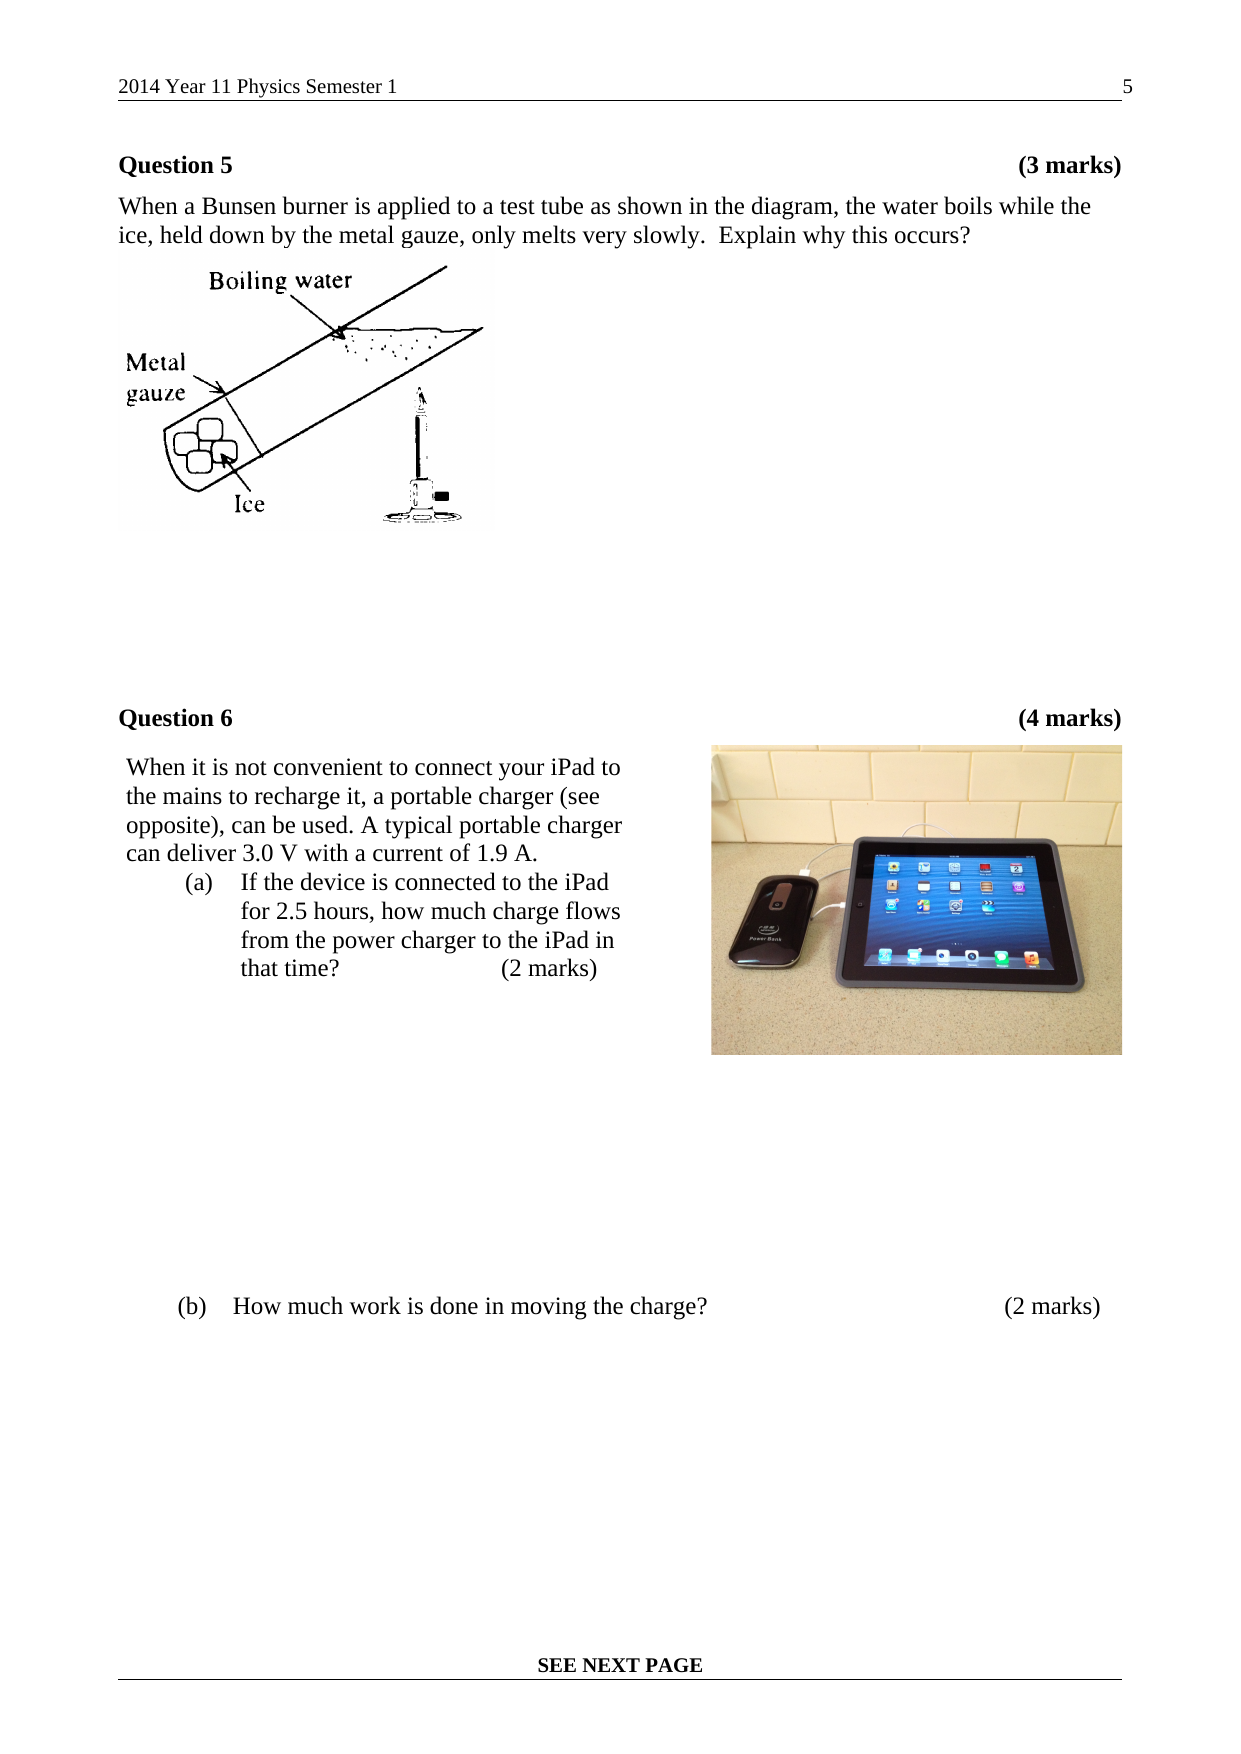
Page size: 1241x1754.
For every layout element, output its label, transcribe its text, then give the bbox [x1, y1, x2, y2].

text Question 5 (3 marks) [118, 150, 1122, 179]
text When a Bunsen burner is applied to a test tube as shown in the diagram, the water boils while the ice, held down by the metal gauze, only melts very slowly. Explain why this occurs? [118, 191, 1122, 249]
picture [118, 248, 495, 531]
text Question 6 (4 marks) [118, 703, 1122, 732]
text (b) How much work is done in moving the charge? (2 marks) [118, 1291, 1122, 1319]
picture [711, 745, 1123, 1055]
